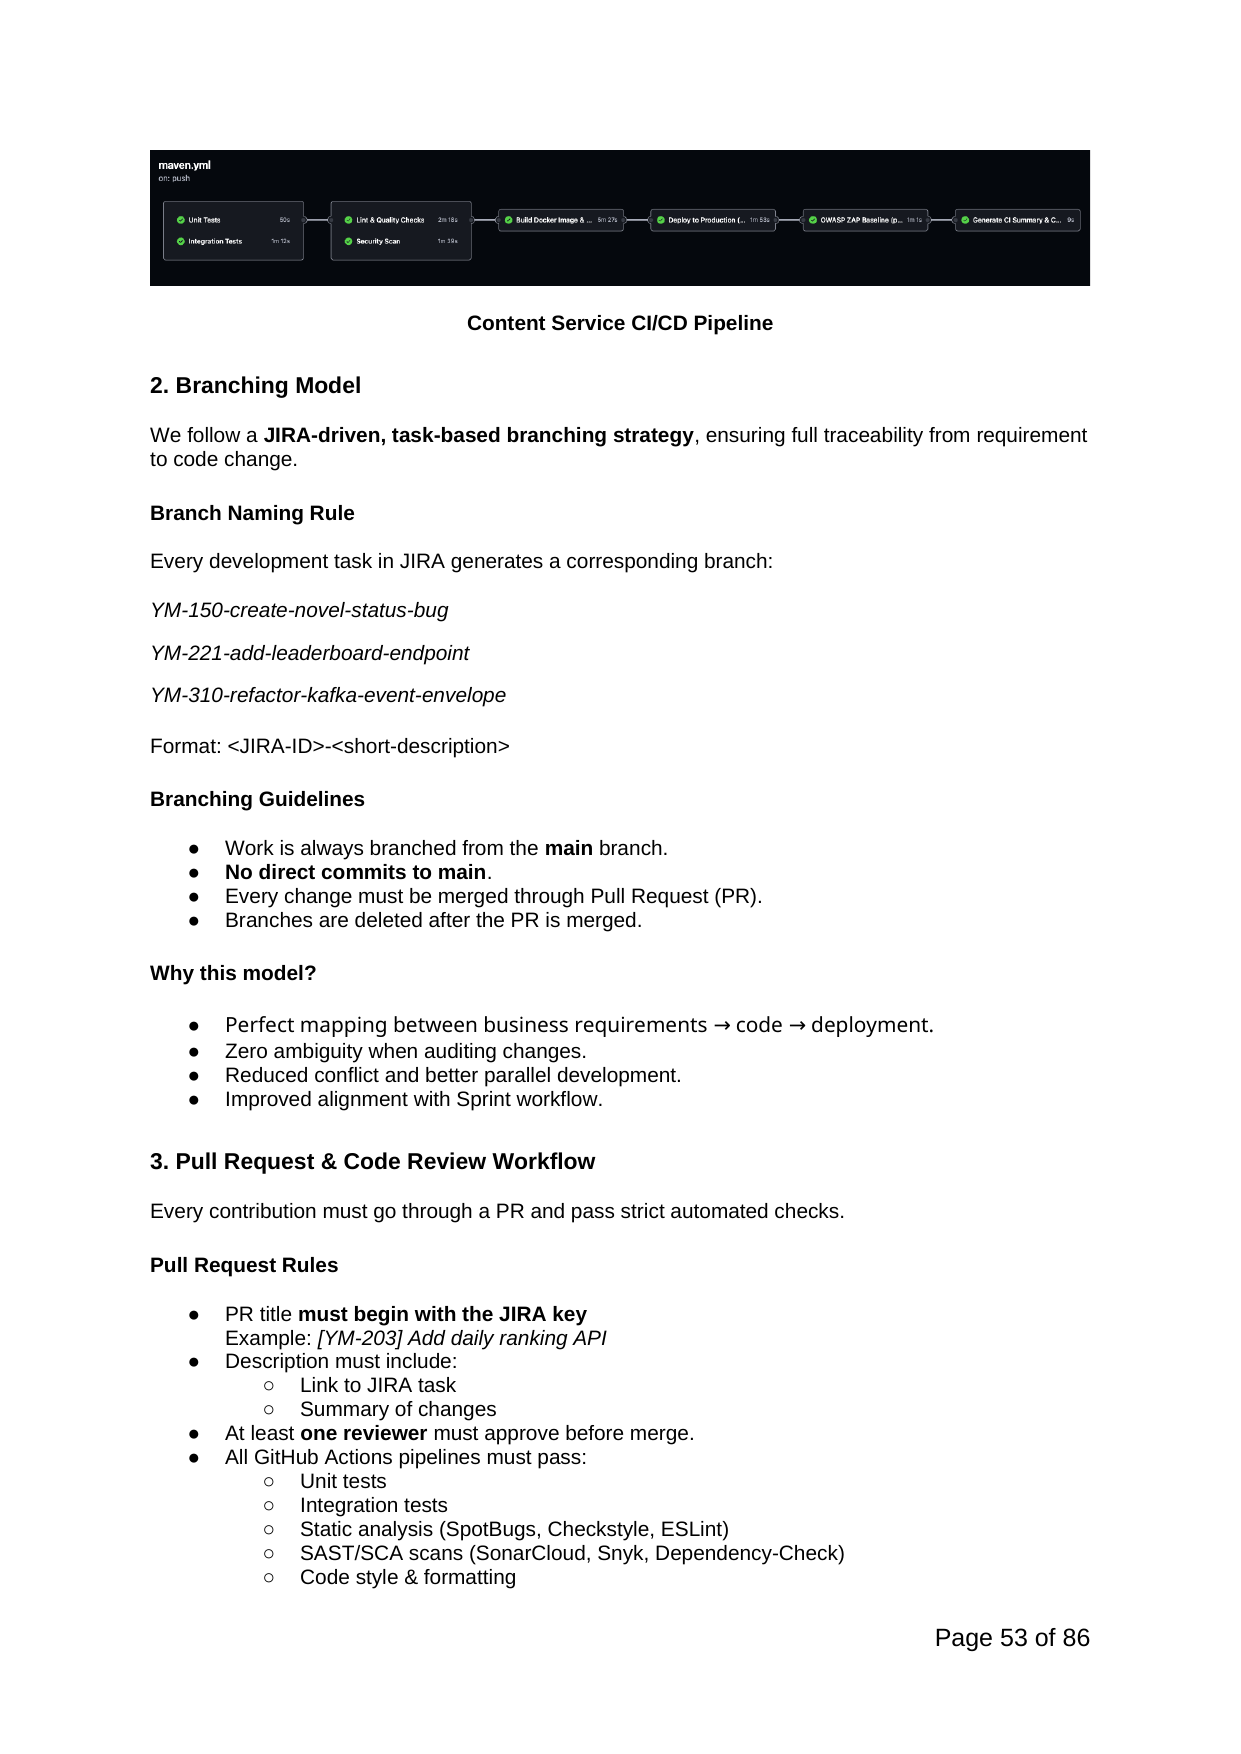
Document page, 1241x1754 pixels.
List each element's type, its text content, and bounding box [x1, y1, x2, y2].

list Zero ambiguity when auditing changes. [187, 1038, 1090, 1062]
list No direct commits to main. [187, 860, 1090, 884]
text Every contribution must go through a PR and pass strict automated checks. [150, 1199, 1090, 1223]
list Static analysis (SpotBugs, Checkstyle, ESLint) [262, 1517, 1090, 1541]
picture [150, 150, 1091, 286]
list Perfect mapping between business requirements → code → deployment. [187, 1010, 1090, 1038]
list At least one reviewer must approve before merge. [187, 1421, 1090, 1445]
list Branches are deleted after the PR is merged. [187, 908, 1090, 932]
text Branching Guidelines [150, 787, 1090, 811]
list Every change must be merged through Pull Request (PR). [187, 884, 1090, 908]
text Why this model? [150, 961, 1090, 985]
list Unit tests [262, 1469, 1090, 1493]
list Description must include: [187, 1349, 1090, 1373]
list All GitHub Actions pipelines must pass: [187, 1445, 1090, 1469]
text Branch Naming Rule [150, 500, 1090, 524]
text 3. Pull Request & Code Review Workflow [150, 1148, 1090, 1174]
text YM-221-add-leaderboard-endpoint [150, 641, 1090, 665]
list Work is always branched from the main branch. [187, 836, 1090, 860]
list SAST/SCA scans (SonarCloud, Snyk, Dependency-Check) [262, 1541, 1090, 1565]
text Pull Request Rules [150, 1252, 1090, 1276]
list Reduced conflict and better parallel development. [187, 1062, 1090, 1086]
text Every development task in JIRA generates a corresponding branch: [150, 549, 1090, 573]
list Improved alignment with Sprint workflow. [187, 1086, 1090, 1110]
list Link to JIRA task [262, 1373, 1090, 1397]
list Integration tests [262, 1493, 1090, 1517]
text YM-150-create-novel-status-bug [150, 598, 1090, 622]
text Format: <JIRA-ID>-<short-description> [150, 734, 1090, 758]
list Summary of changes [262, 1397, 1090, 1421]
text YM-310-refactor-kafka-event-envelope [150, 683, 1090, 707]
text We follow a JIRA-driven, task-based branching strategy, ensuring full traceability from requirement to code change. [150, 423, 1090, 471]
text 2. Branching Model [150, 372, 1090, 398]
list Code style & formatting [262, 1565, 1090, 1589]
list PR title must begin with the JIRA key Example: [YM-203] Add daily ranking API [187, 1301, 1090, 1349]
text Content Service CI/CD Pipeline [150, 310, 1090, 334]
